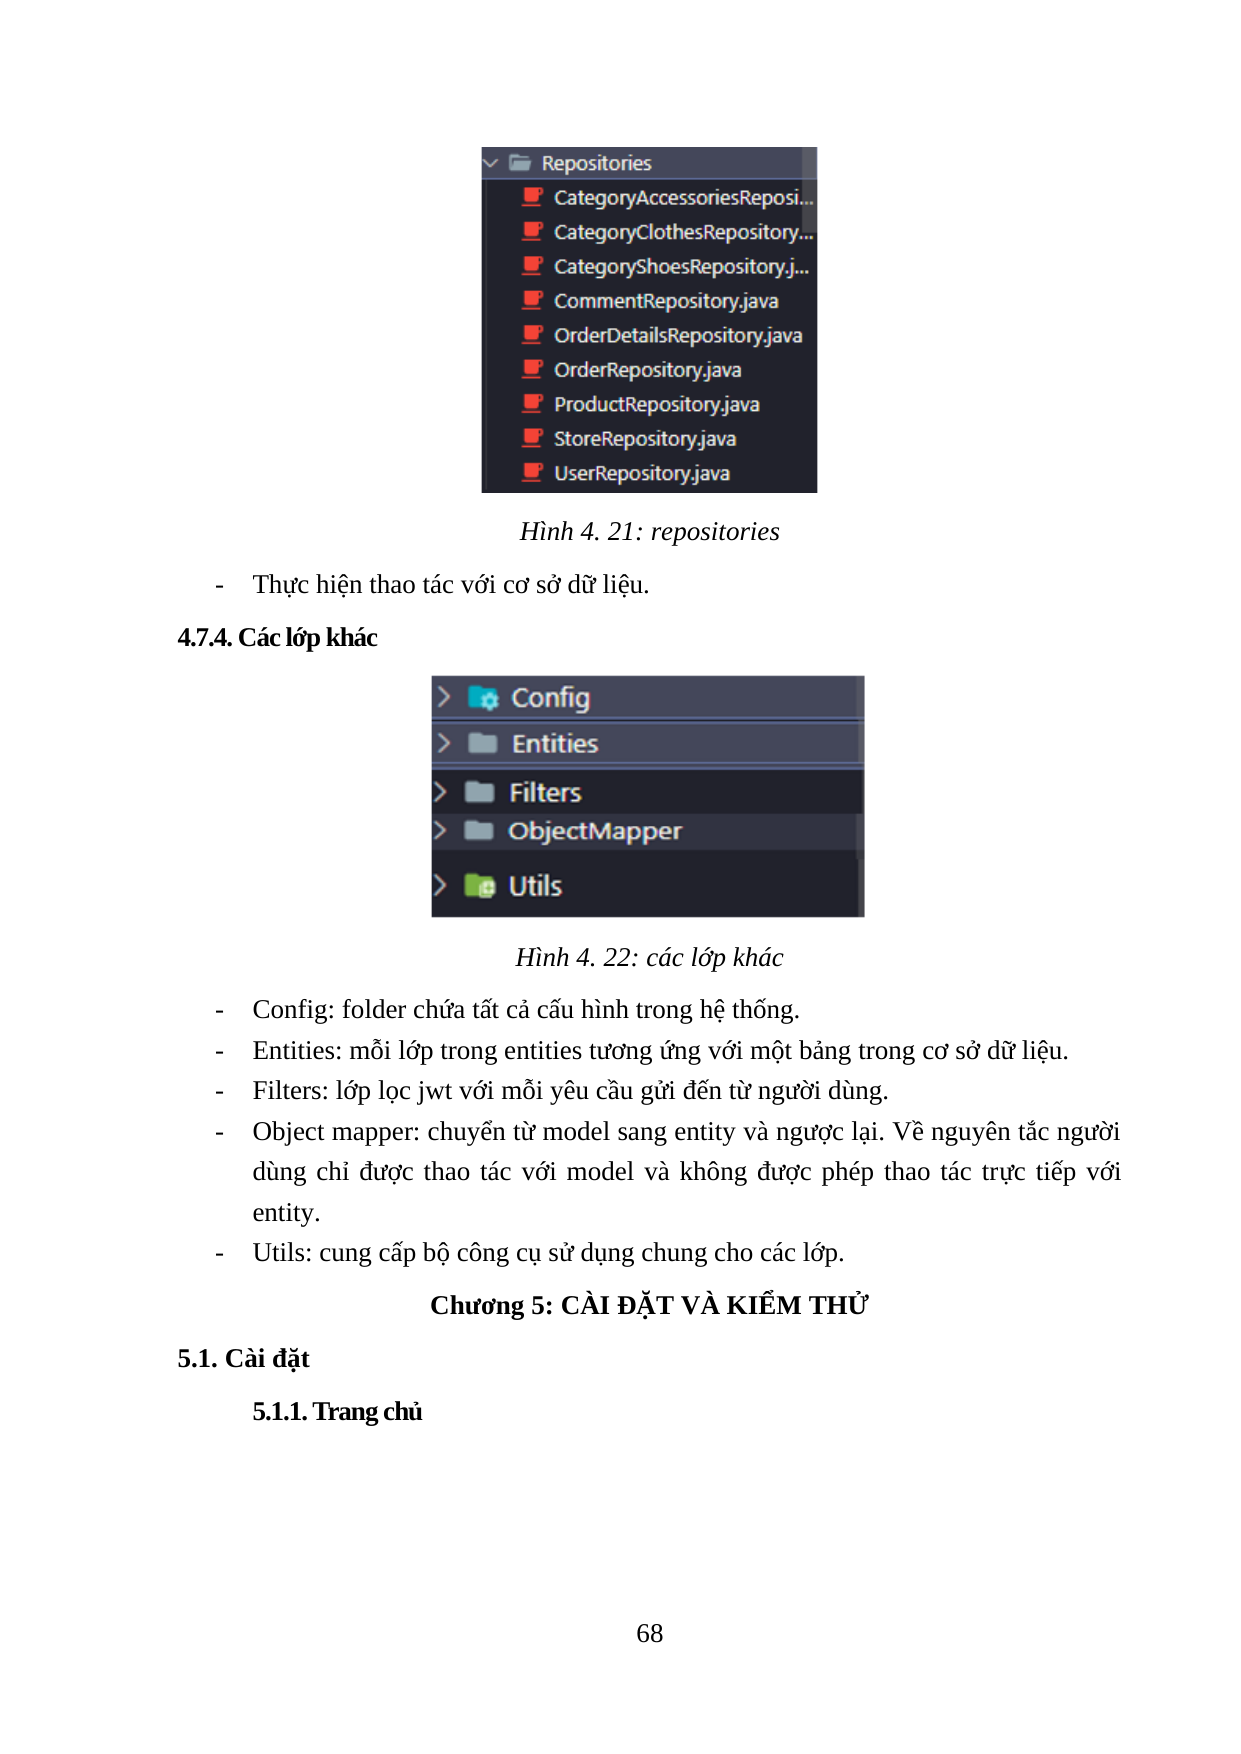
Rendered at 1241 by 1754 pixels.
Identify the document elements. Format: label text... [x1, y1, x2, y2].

picture [431, 673, 868, 919]
subtitle 5.1. Cài đặt [177, 1342, 1122, 1373]
picture [481, 147, 818, 493]
list Object mapper: chuyển từ model sang entity và ngược lại. Về nguyên tắc người dùng chỉ được thao tác với model và không được phép thao tác trực tiếp với entity. [215, 1115, 1122, 1227]
list Entities: mỗi lớp trong entities tương ứng với một bảng trong cơ sở dữ liệu. [215, 1034, 1122, 1065]
title 5.1.1. Trang chủ [177, 1395, 1122, 1426]
list Config: folder chứa tất cả cấu hình trong hệ thống. [215, 993, 1122, 1025]
text Hình 4. 22: các lớp khác [177, 941, 1122, 972]
list Utils: cung cấp bộ công cụ sử dụng chung cho các lớp. [215, 1236, 1122, 1267]
subtitle Chương 5: CÀI ĐẶT VÀ KIỂM THỬ [177, 1289, 1122, 1320]
title 4.7.4. Các lớp khác [177, 621, 1122, 652]
text Hình 4. 21: repositories [177, 515, 1122, 546]
list Thực hiện thao tác với cơ sở dữ liệu. [215, 568, 1122, 599]
list Filters: lớp lọc jwt với mỗi yêu cầu gửi đến từ người dùng. [215, 1074, 1122, 1106]
